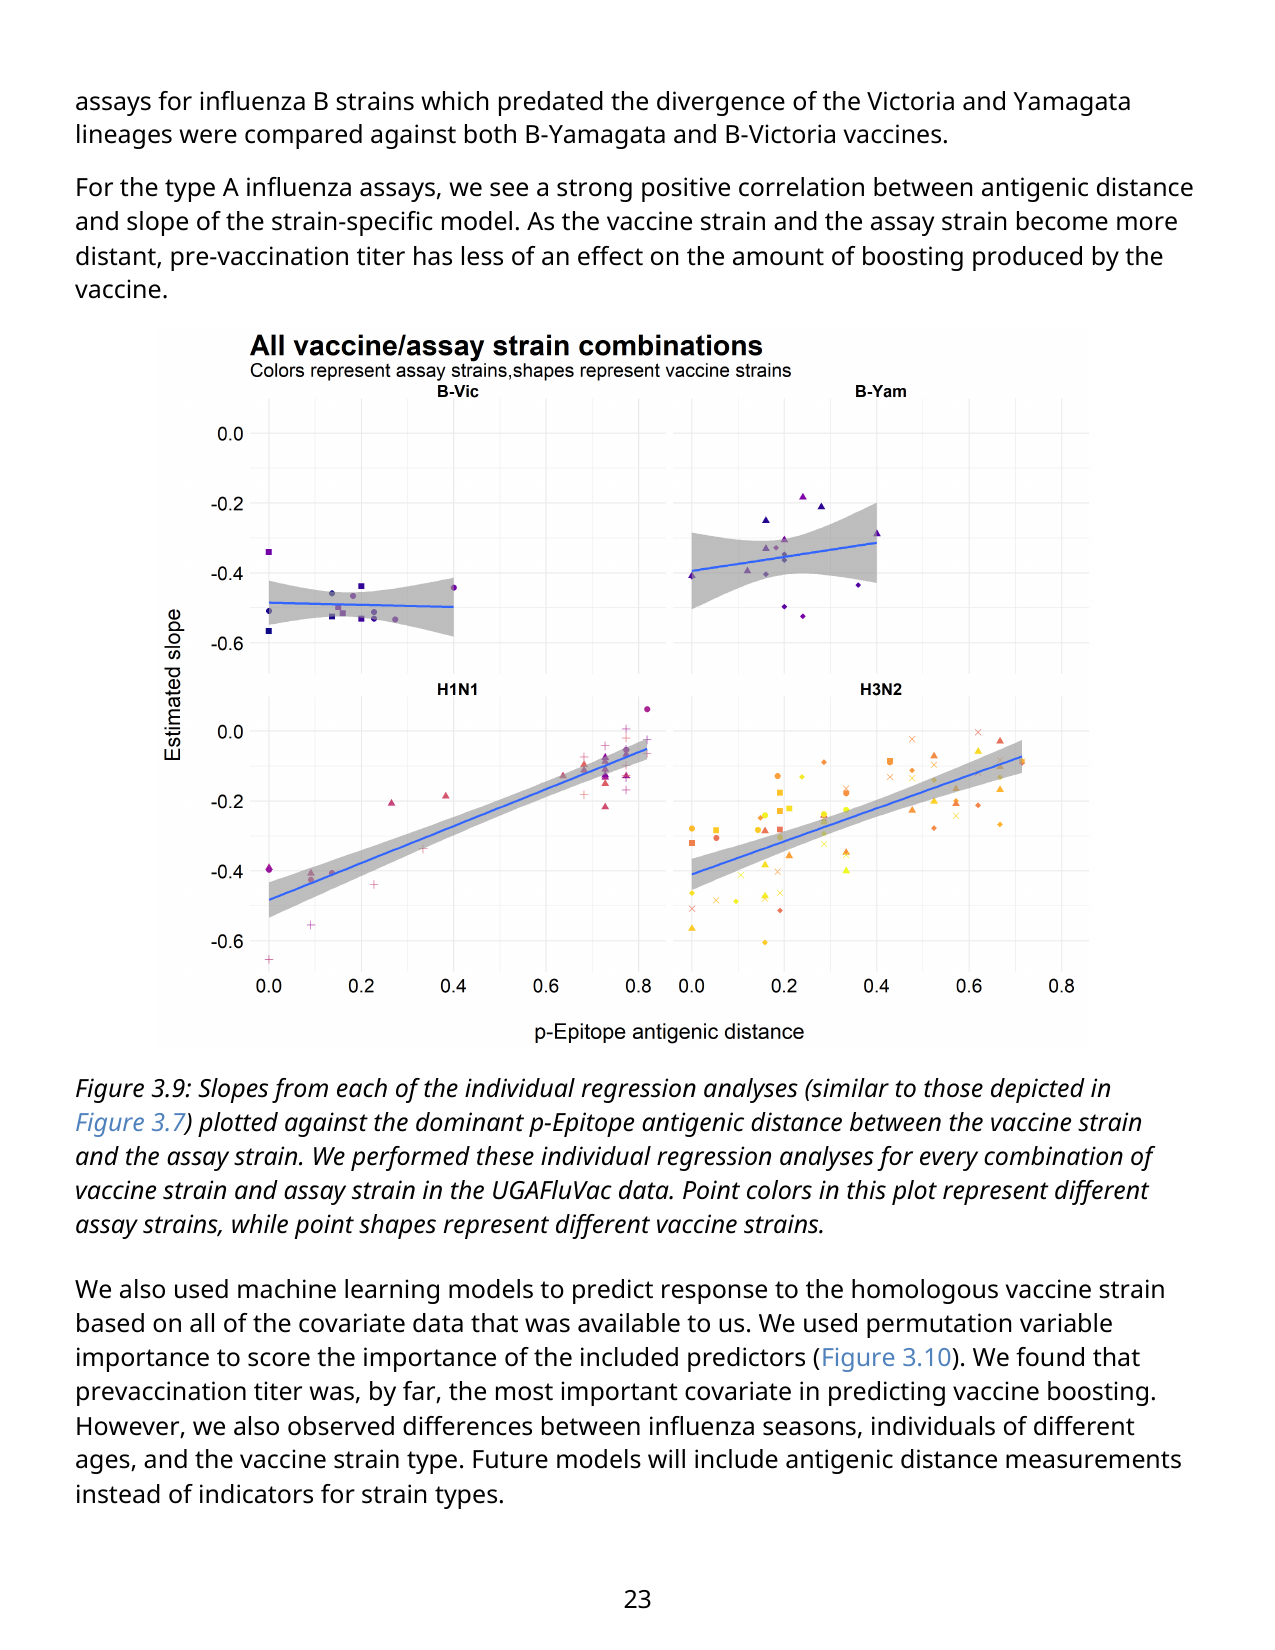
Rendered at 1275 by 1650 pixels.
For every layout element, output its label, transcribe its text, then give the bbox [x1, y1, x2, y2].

text We also used machine learning models to predict response to the homologous vaccine strain based on all of the covariate data that was available to us. We used permutation variable importance to score the importance of the included predictors (Figure 3.10). We found that prevaccination titer was, by far, the most important covariate in predicting vaccine boosting. However, we also observed differences between influenza seasons, individuals of different ages, and the vaccine strain type. Future models will include antigenic distance measurements instead of indicators for strain types. [75, 1272, 1200, 1510]
text For the type A influenza assays, we see a strong positive correlation between antigenic distance and slope of the strain-specific model. As the vaccine strain and the assay strain become more distant, pre-vaccination titer has less of an effect on the amount of boosting produced by the vaccine. [75, 170, 1200, 306]
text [75, 83, 1200, 151]
table_header Figure 3.9: Slopes from each of the individual regression analyses (similar to those depicted in Figure 3.7) plotted against the dominant p-Epitope antigenic distance between the vaccine strain and the assay strain. We performed these individual regression analyses for every combination of vaccine strain and assay strain in the UGAFluVac data. Point colors in this plot represent different assay strains, while point shapes represent different vaccine strains. [64, 325, 1189, 1253]
picture [157, 325, 1095, 1050]
